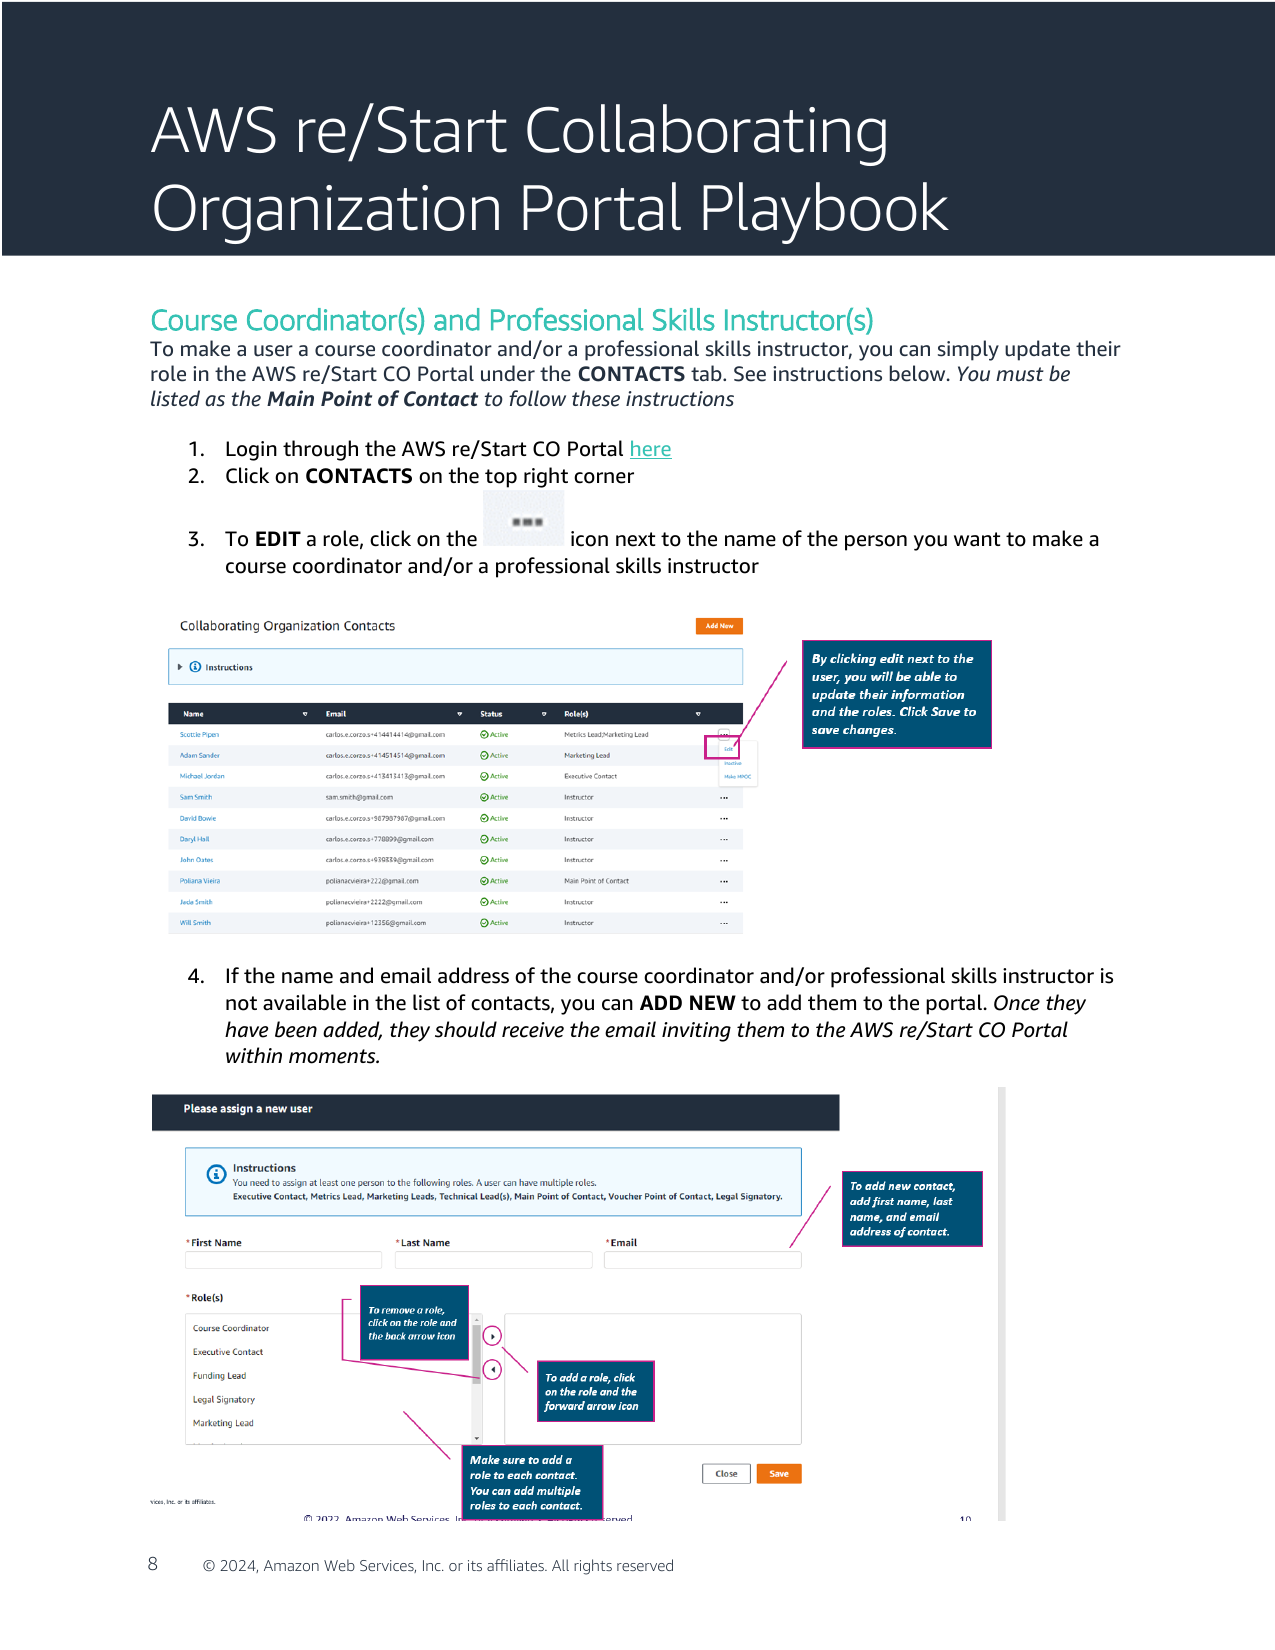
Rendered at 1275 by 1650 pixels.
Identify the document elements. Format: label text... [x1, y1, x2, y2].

picture [483, 490, 565, 547]
text To make a user a course coordinator and/or a professional skills instructor, you can simply update their role in the AWS re/Start CO Portal under the CONTACTS tab. See instructions below. You must be listed as the Main Point of Contact to follow these instructions [150, 336, 1125, 411]
list If the name and email address of the course coordinator and/or professional skills instructor is not available in the list of contacts, you can ADD NEW to add them to the portal. Once they have been added, they should receive the email inviting them to the AWS re/Start CO Portal within moments. [187, 963, 1125, 1069]
picture [150, 596, 1039, 963]
list To EDIT a role, click on the icon next to the name of the person you want to make a course coordinator and/or a professional skills instructor [187, 490, 1125, 578]
list Login through the AWS re/Start CO Portal here [187, 436, 1125, 461]
picture [150, 1087, 1006, 1521]
list Click on CONTACTS on the top right corner [187, 463, 1125, 488]
subtitle Course Coordinator(s) and Professional Skills Instructor(s) [150, 301, 1125, 336]
